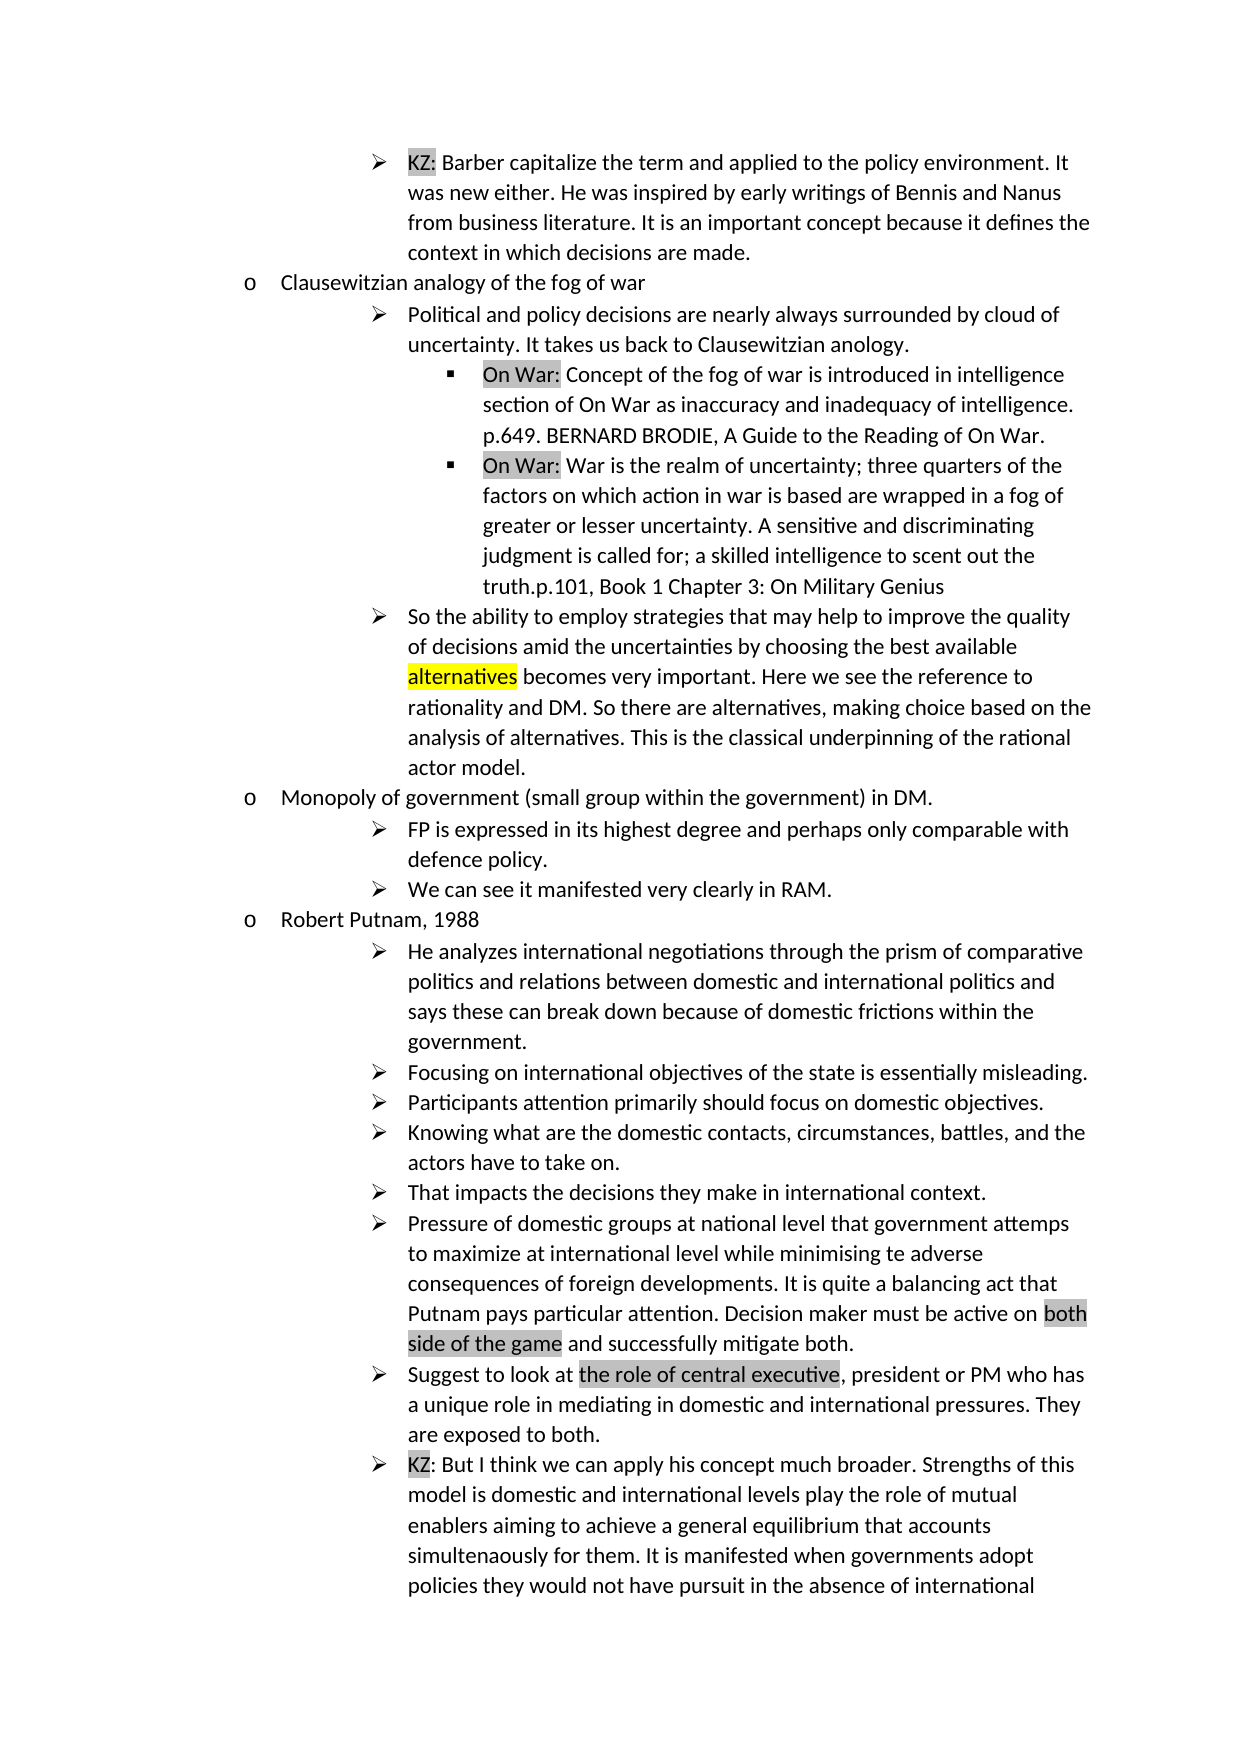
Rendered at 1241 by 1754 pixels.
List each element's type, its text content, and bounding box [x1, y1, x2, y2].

list He analyzes international negotiations through the prism of comparative politics and relations between domestic and international politics and says these can break down because of domestic frictions within the government. [370, 937, 1093, 1055]
list Monopoly of government (small group within the government) in DM. [243, 783, 1093, 812]
list Political and policy decisions are nearly always surrounded by cloud of uncertainty. It takes us back to Clausewitzian anology. [370, 300, 1093, 358]
list KZ: Barber capitalize the term and applied to the policy environment. It was new either. He was inspired by early writings of Bennis and Nanus from business literature. It is an important concept because it defines the context in which decisions are made. [370, 148, 1093, 266]
list We can see it manifested very clearly in RAM. [370, 875, 1093, 903]
list Clausewitzian analogy of the fog of war [243, 268, 1093, 298]
list Suggest to look at the role of central executive, president or PM who has a unique role in mediating in domestic and international pressures. They are exposed to both. [370, 1360, 1093, 1448]
list That impacts the decisions they make in international context. [370, 1178, 1093, 1206]
list Knowing what are the domestic contacts, circumstances, battles, and the actors have to take on. [370, 1118, 1093, 1176]
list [370, 1450, 1093, 1599]
list On War: Concept of the fog of war is introduced in intelligence section of On War as inaccuracy and inadequacy of intelligence. p.649. BERNARD BRODIE, A Guide to the Reading of On War. [445, 360, 1093, 449]
list Focusing on international objectives of the state is essentially misleading. [370, 1058, 1093, 1086]
list Participants attention primarily should focus on domestic objectives. [370, 1088, 1093, 1116]
list So the ability to employ strategies that may help to improve the quality of decisions amid the uncertainties by choosing the best available alternatives becomes very important. Here we see the reference to rationality and DM. So there are alternatives, making choice based on the analysis of alternatives. This is the classical underpinning of the rational actor model. [370, 602, 1093, 781]
list Robert Putnam, 1988 [243, 905, 1093, 934]
list On War: War is the realm of uncertainty; three quarters of the factors on which action in war is based are wrapped in a fog of greater or lesser uncertainty. A sensitive and discriminating judgment is called for; a skilled intelligence to scent out the truth.p.101, Book 1 Chapter 3: On Military Genius [445, 451, 1093, 600]
list FP is expressed in its highest degree and perhaps only comparable with defence policy. [370, 815, 1093, 873]
list Pressure of domestic groups at national level that government attemps to maximize at international level while minimising te adverse consequences of foreign developments. It is quite a balancing act that Putnam pays particular attention. Decision maker must be active on both side of the game and successfully mitigate both. [370, 1209, 1093, 1357]
